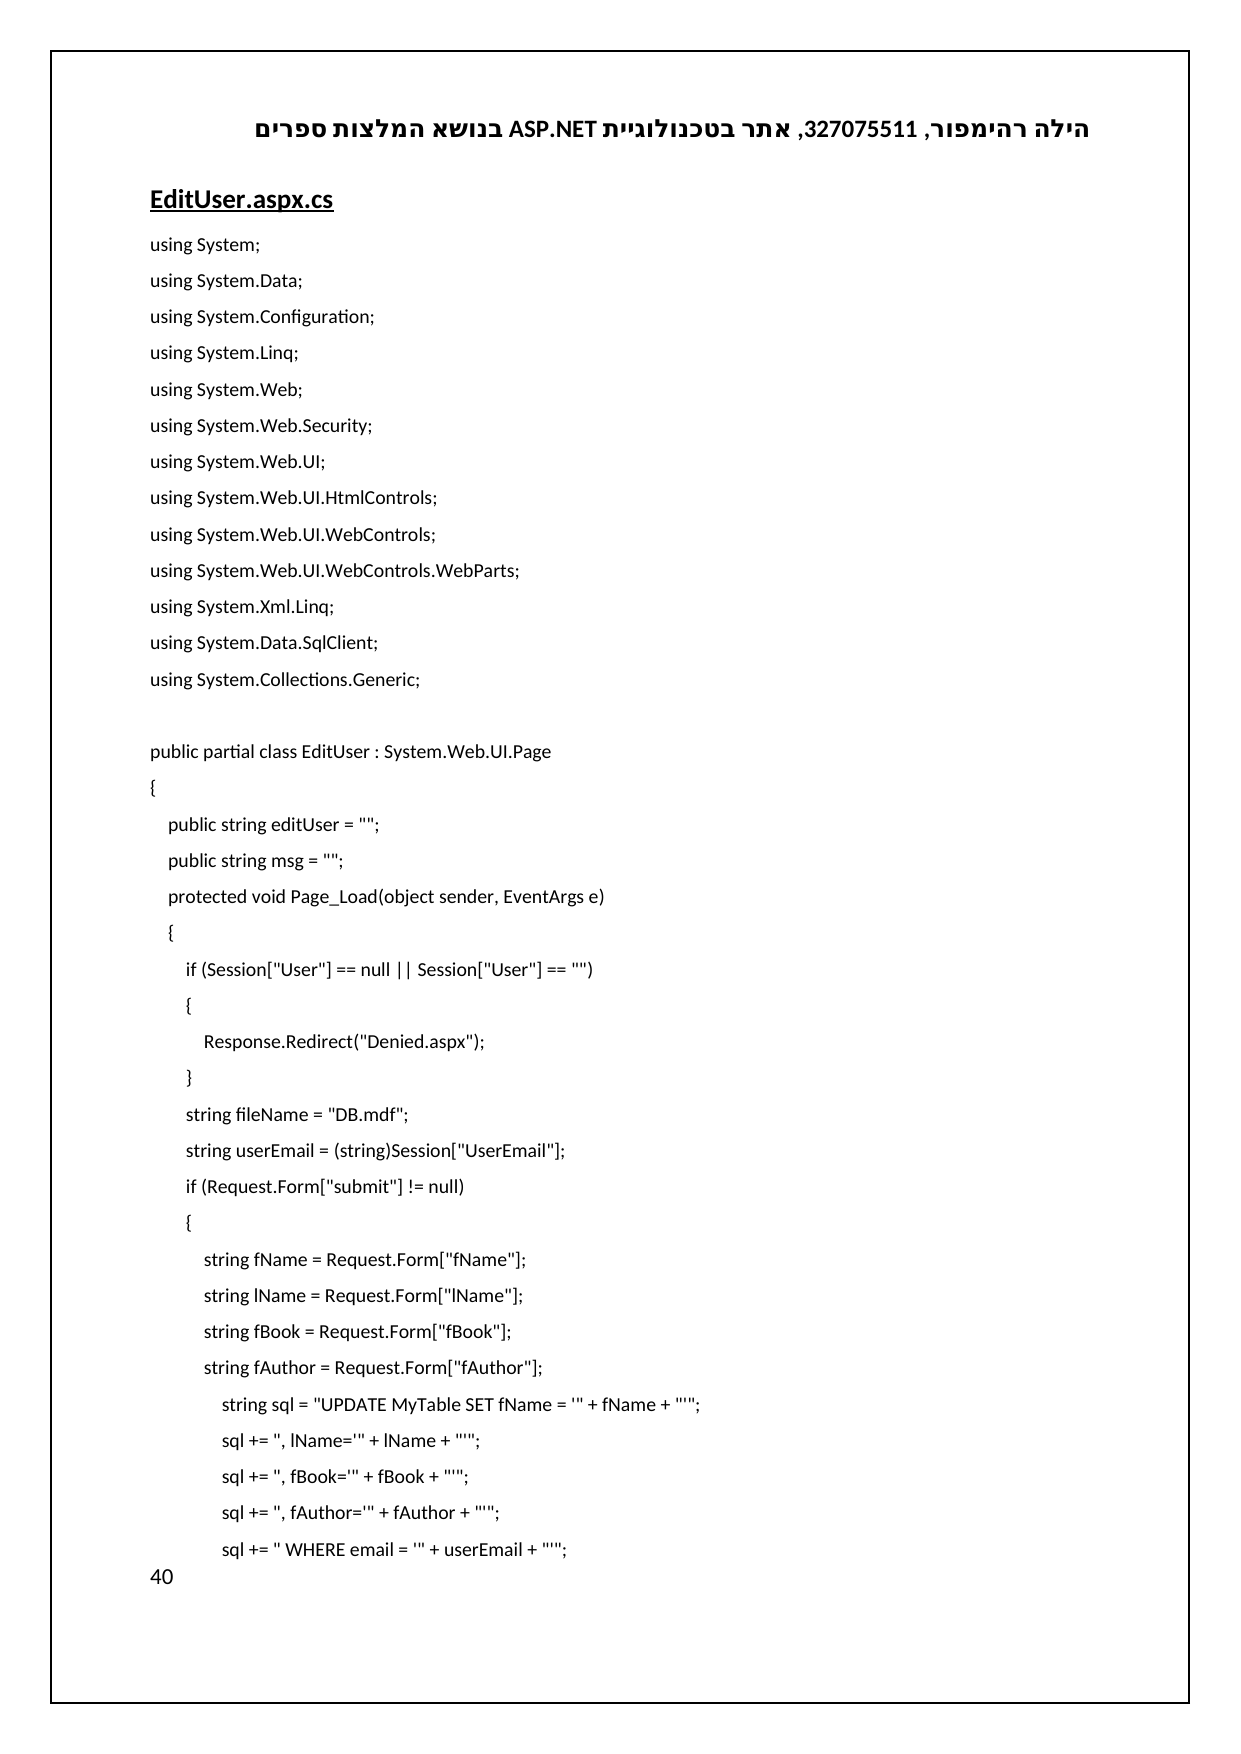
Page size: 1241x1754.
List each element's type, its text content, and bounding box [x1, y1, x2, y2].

text string userEmail = (string)Session["UserEmail"]; [150, 1138, 1090, 1162]
text using System.Xml.Linq; [150, 594, 1090, 618]
text if (Session["User"] == null || Session["User"] == "") [150, 957, 1090, 981]
text using System.Linq; [150, 340, 1090, 364]
text if (Request.Form["submit"] != null) [150, 1174, 1090, 1198]
text string sql = "UPDATE MyTable SET fName = '" + fName + "'"; [150, 1392, 1090, 1416]
text using System.Collections.Generic; [150, 667, 1090, 691]
text } [150, 1065, 1090, 1089]
text string lName = Request.Form["lName"]; [150, 1283, 1090, 1307]
text public string msg = ""; [150, 848, 1090, 872]
text sql += " WHERE email = '" + userEmail + "'"; [150, 1537, 1090, 1561]
text sql += ", lName='" + lName + "'"; [150, 1428, 1090, 1452]
text string fileName = "DB.mdf"; [150, 1102, 1090, 1126]
text protected void Page_Load(object sender, EventArgs e) [150, 884, 1090, 908]
text using System.Configuration; [150, 304, 1090, 328]
text using System.Data; [150, 268, 1090, 292]
text using System.Web.UI.WebControls; [150, 522, 1090, 546]
text string fAuthor = Request.Form["fAuthor"]; [150, 1355, 1090, 1379]
text using System.Data.SqlClient; [150, 630, 1090, 654]
subtitle EditUser.aspx.cs [150, 182, 1090, 215]
text using System.Web; [150, 377, 1090, 401]
text string fBook = Request.Form["fBook"]; [150, 1319, 1090, 1343]
text using System.Web.UI.WebControls.WebParts; [150, 558, 1090, 582]
text string fName = Request.Form["fName"]; [150, 1247, 1090, 1271]
text using System.Web.Security; [150, 413, 1090, 437]
text using System.Web.UI; [150, 449, 1090, 473]
text Response.Redirect("Denied.aspx"); [150, 1029, 1090, 1053]
text sql += ", fAuthor='" + fAuthor + "'"; [150, 1500, 1090, 1524]
text public partial class EditUser : System.Web.UI.Page [150, 739, 1090, 763]
text { [150, 775, 1090, 799]
text using System.Web.UI.HtmlControls; [150, 485, 1090, 509]
text { [150, 920, 1090, 944]
text public string editUser = ""; [150, 812, 1090, 836]
text { [150, 1210, 1090, 1234]
text sql += ", fBook='" + fBook + "'"; [150, 1464, 1090, 1488]
text using System; [150, 232, 1090, 256]
text { [150, 993, 1090, 1017]
